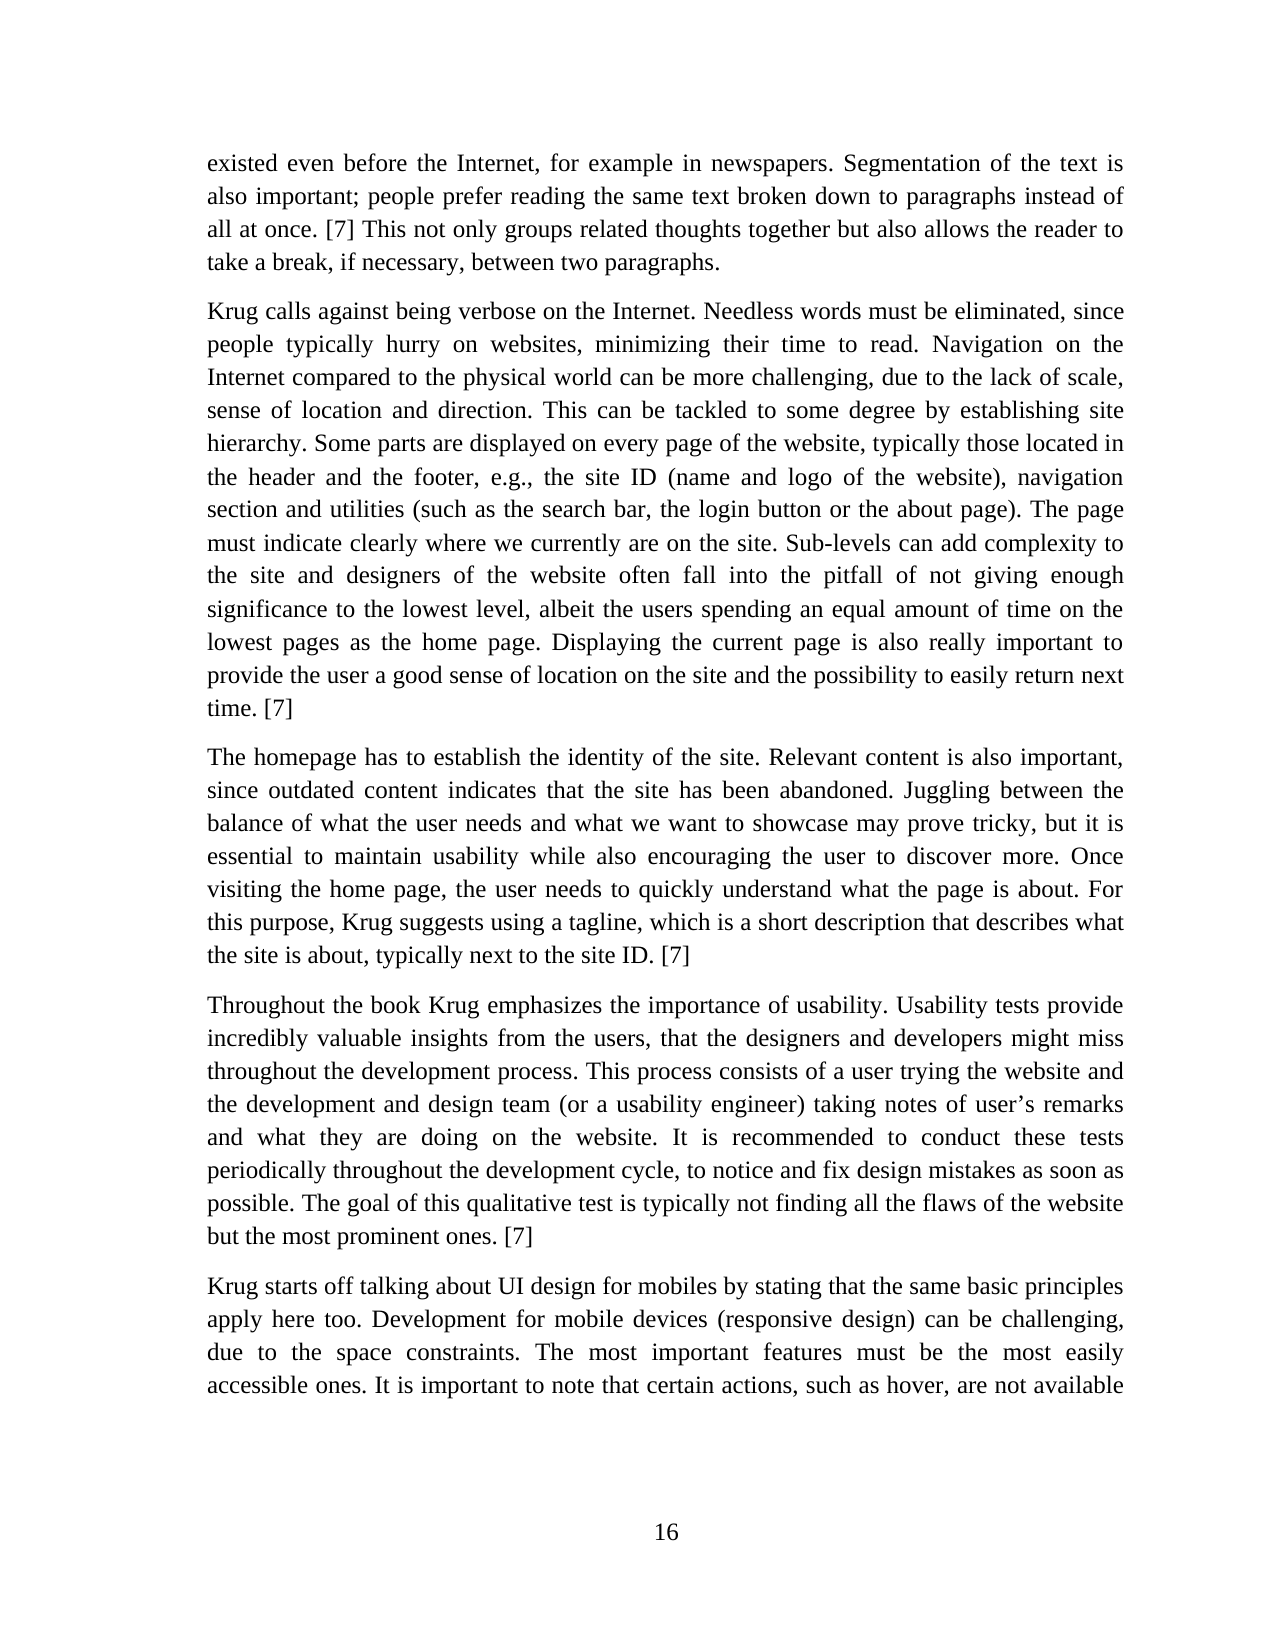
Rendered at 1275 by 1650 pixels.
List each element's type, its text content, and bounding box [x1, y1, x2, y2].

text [207, 148, 1125, 276]
text Throughout the book Krug emphasizes the importance of usability. Usability tests provide incredibly valuable insights from the users, that the designers and developers might miss throughout the development process. This process consists of a user trying the website and the development and design team (or a usability engineer) taking notes of user’s remarks and what they are doing on the website. It is recommended to conduct these tests periodically throughout the development cycle, to notice and fix design mistakes as soon as possible. The goal of this qualitative test is typically not finding all the flaws of the website but the most prominent ones. [207, 990, 1125, 1250]
text Krug calls against being verbose on the Internet. Needless words must be eliminated, since people typically hurry on websites, minimizing their time to read. Navigation on the Internet compared to the physical world can be more challenging, due to the lack of scale, sense of location and direction. This can be tackled to some degree by establishing site hierarchy. Some parts are displayed on every page of the website, typically those located in the header and the footer, e.g., the site ID (name and logo of the website), navigation section and utilities (such as the search bar, the login button or the about page). The page must indicate clearly where we currently are on the site. Sub-levels can add complexity to the site and designers of the website often fall into the pitfall of not giving enough significance to the lowest level, albeit the users spending an equal amount of time on the lowest pages as the home page. Displaying the current page is also really important to provide the user a good sense of location on the site and the possibility to easily return next time. [207, 296, 1125, 721]
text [207, 1271, 1125, 1399]
text The homepage has to establish the identity of the site. Relevant content is also important, since outdated content indicates that the site has been abandoned. Juggling between the balance of what the user needs and what we want to showcase may prove tricky, but it is essential to maintain usability while also encouraging the user to discover more. Once visiting the home page, the user needs to quickly understand what the page is about. For this purpose, Krug suggests using a tagline, which is a short description that describes what the site is about, typically next to the site ID. [207, 742, 1125, 969]
